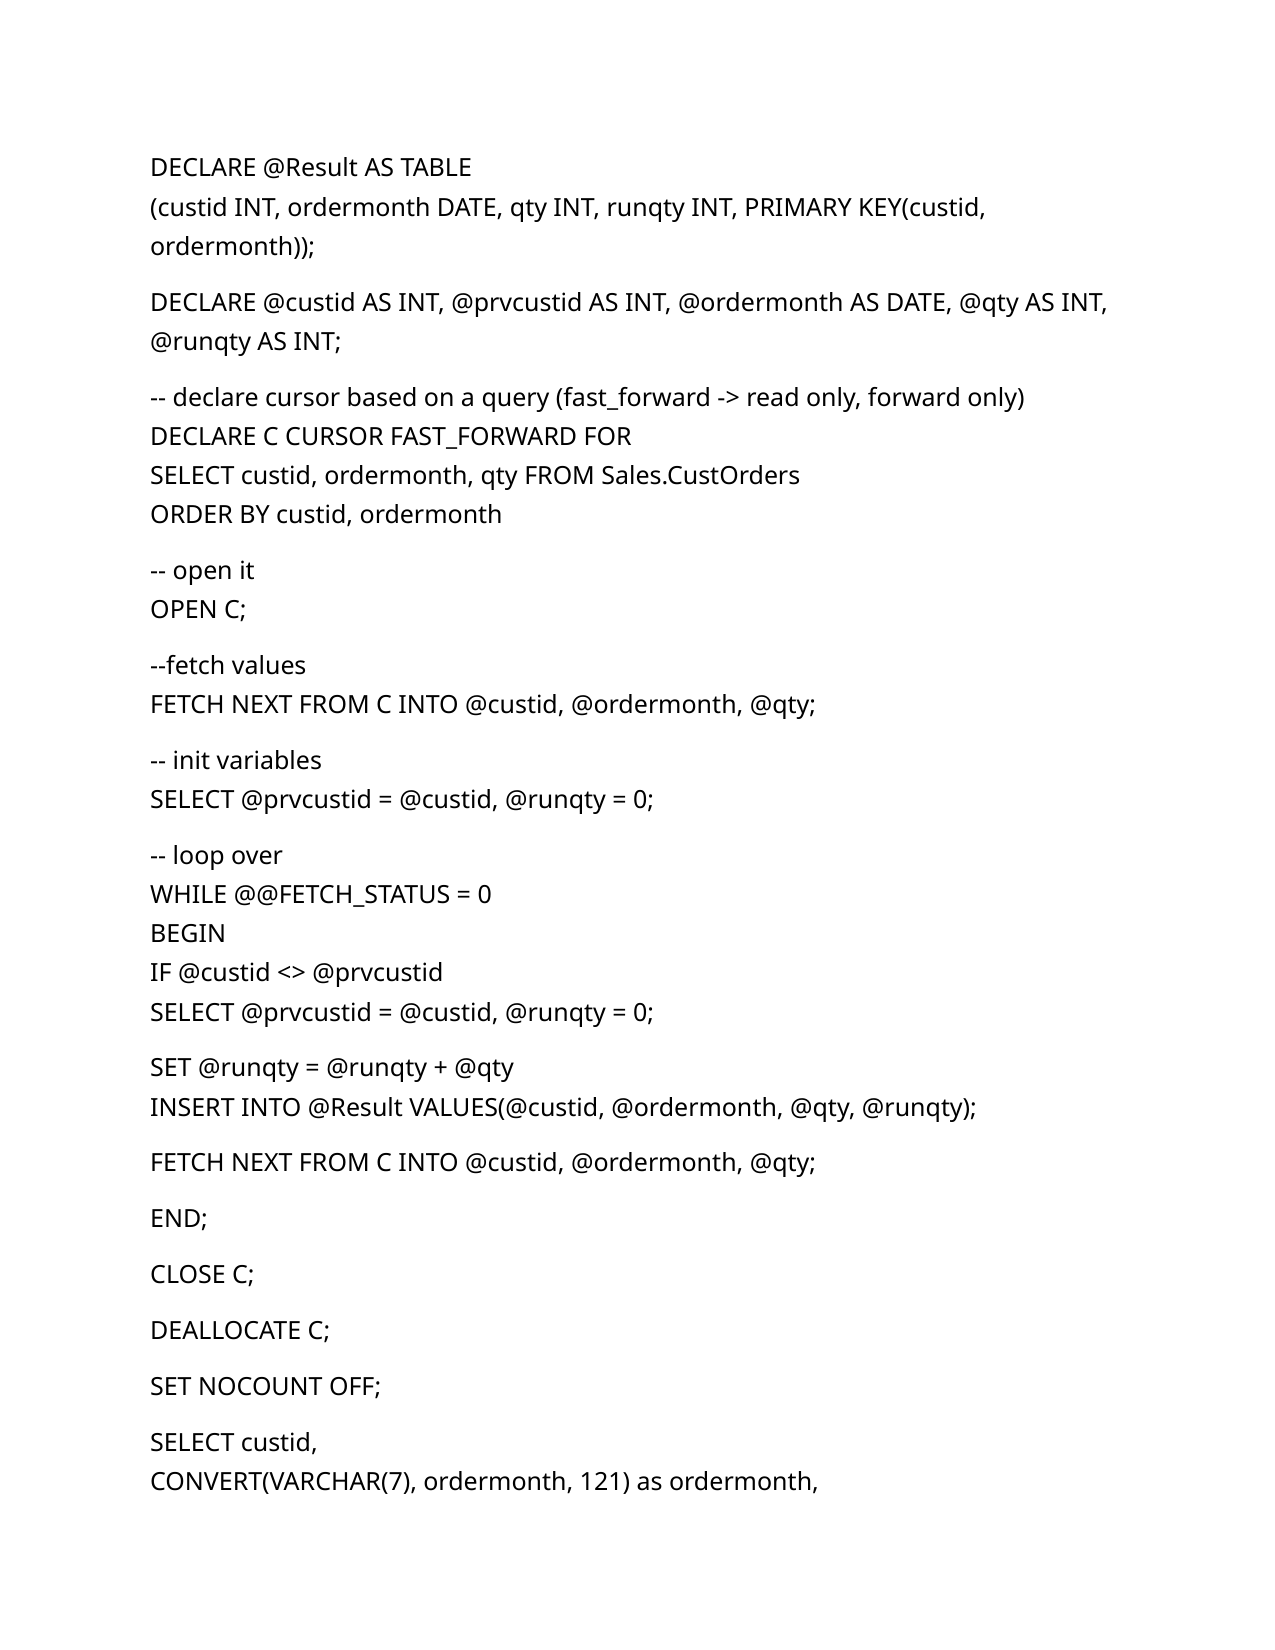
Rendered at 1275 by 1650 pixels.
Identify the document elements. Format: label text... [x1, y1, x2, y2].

text SET @runqty = @runqty + @qty INSERT INTO @Result VALUES(@custid, @ordermonth, @qty, @runqty); [150, 1050, 1125, 1123]
text DEALLOCATE C; [150, 1312, 1125, 1347]
text DECLARE @Result AS TABLE (custid INT, ordermonth DATE, qty INT, runqty INT, PRIMARY KEY(custid, ordermonth)); [150, 150, 1125, 262]
text --fetch values FETCH NEXT FROM C INTO @custid, @ordermonth, @qty; [150, 647, 1125, 721]
text -- open it OPEN C; [150, 552, 1125, 626]
text -- init variables SELECT @prvcustid = @custid, @runqty = 0; [150, 742, 1125, 816]
text -- declare cursor based on a query (fast_forward -> read only, forward only) DECLARE C CURSOR FAST_FORWARD FOR SELECT custid, ordermonth, qty FROM Sales.CustOrders ORDER BY custid, ordermonth [150, 379, 1125, 531]
text SET NOCOUNT OFF; [150, 1368, 1125, 1402]
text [150, 1424, 1125, 1497]
text -- loop over WHILE @@FETCH_STATUS = 0 BEGIN IF @custid <> @prvcustid SELECT @prvcustid = @custid, @runqty = 0; [150, 837, 1125, 1028]
text DECLARE @custid AS INT, @prvcustid AS INT, @ordermonth AS DATE, @qty AS INT, @runqty AS INT; [150, 284, 1125, 357]
text FETCH NEXT FROM C INTO @custid, @ordermonth, @qty; [150, 1145, 1125, 1179]
text CLOSE C; [150, 1257, 1125, 1291]
text END; [150, 1201, 1125, 1235]
